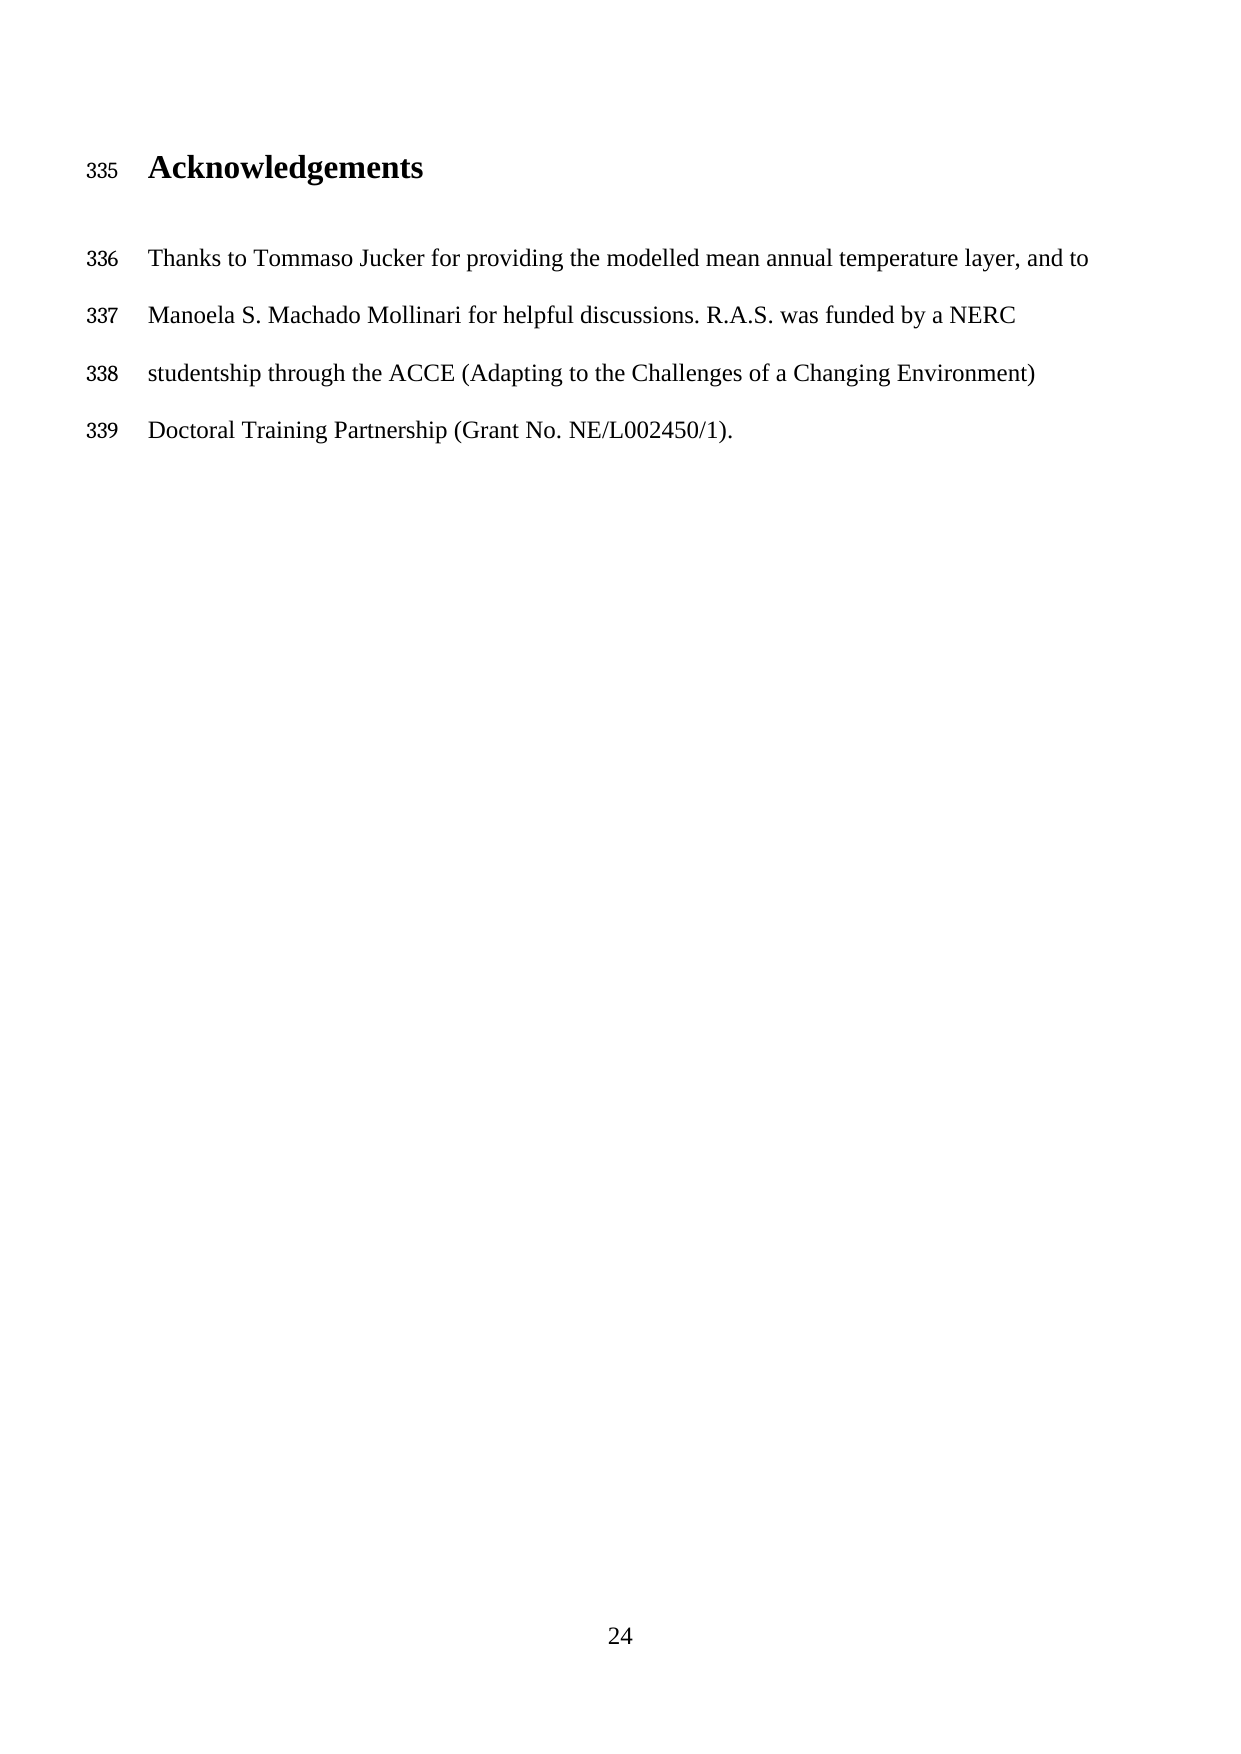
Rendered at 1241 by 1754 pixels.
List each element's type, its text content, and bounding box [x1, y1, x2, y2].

subtitle Acknowledgements [148, 148, 1092, 186]
text Thanks to Tommaso Jucker for providing the modelled mean annual temperature layer, and to Manoela S. Machado Mollinari for helpful discussions. R.A.S. was funded by a NERC studentship through the ACCE (Adapting to the Challenges of a Changing Environment) Doctoral Training Partnership (Grant No. NE/L002450/1). [148, 243, 1092, 444]
